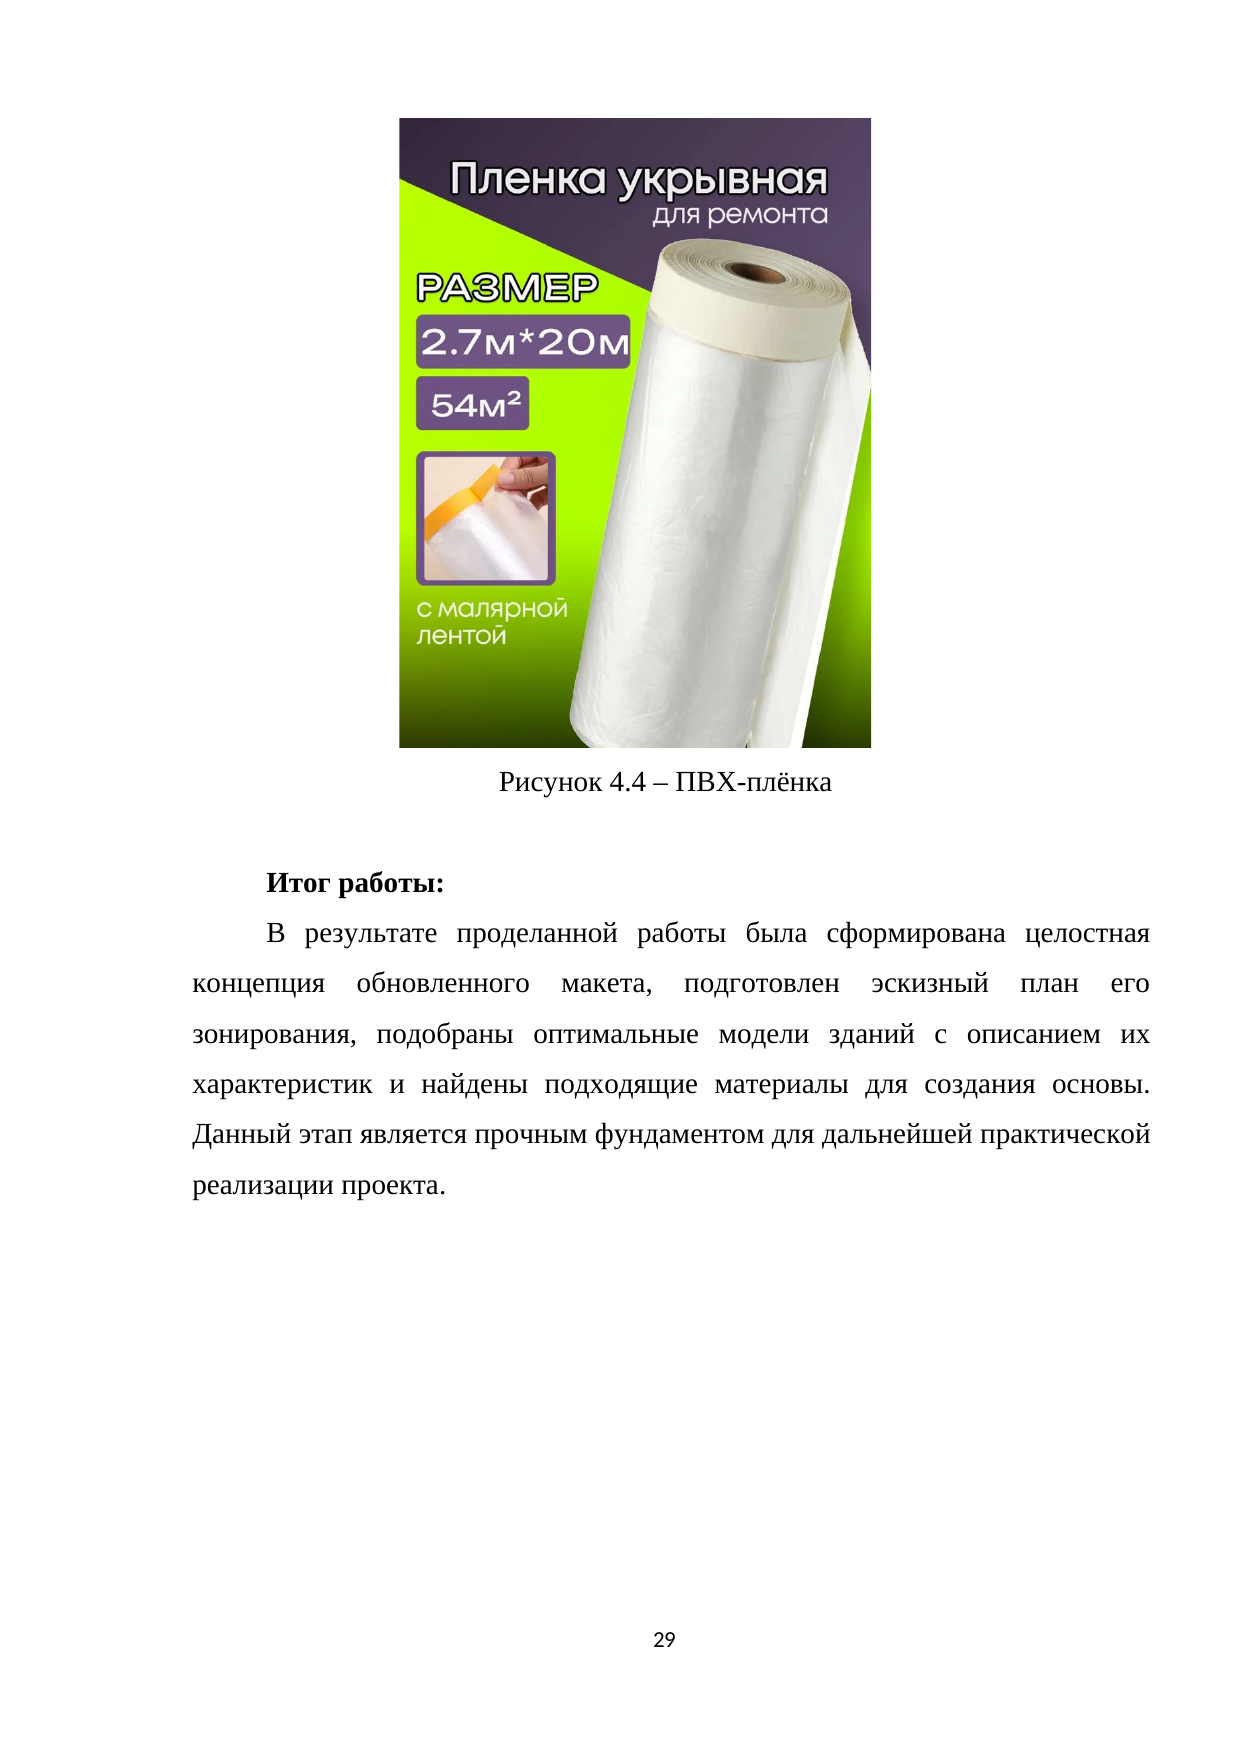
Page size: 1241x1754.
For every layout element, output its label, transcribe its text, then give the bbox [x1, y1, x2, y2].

picture [399, 118, 872, 748]
text В результате проделанной работы была сформирована целостная концепция обновленного макета, подготовлен эскизный план его зонирования, подобраны оптимальные модели зданий с описанием их характеристик и найдены подходящие материалы для создания основы. Данный этап является прочным фундаментом для дальнейшей практической реализации проекта. [192, 915, 1151, 1200]
text Итог работы: [192, 865, 1151, 898]
text Рисунок 4.4 – ПВХ-плёнка [252, 764, 1078, 798]
